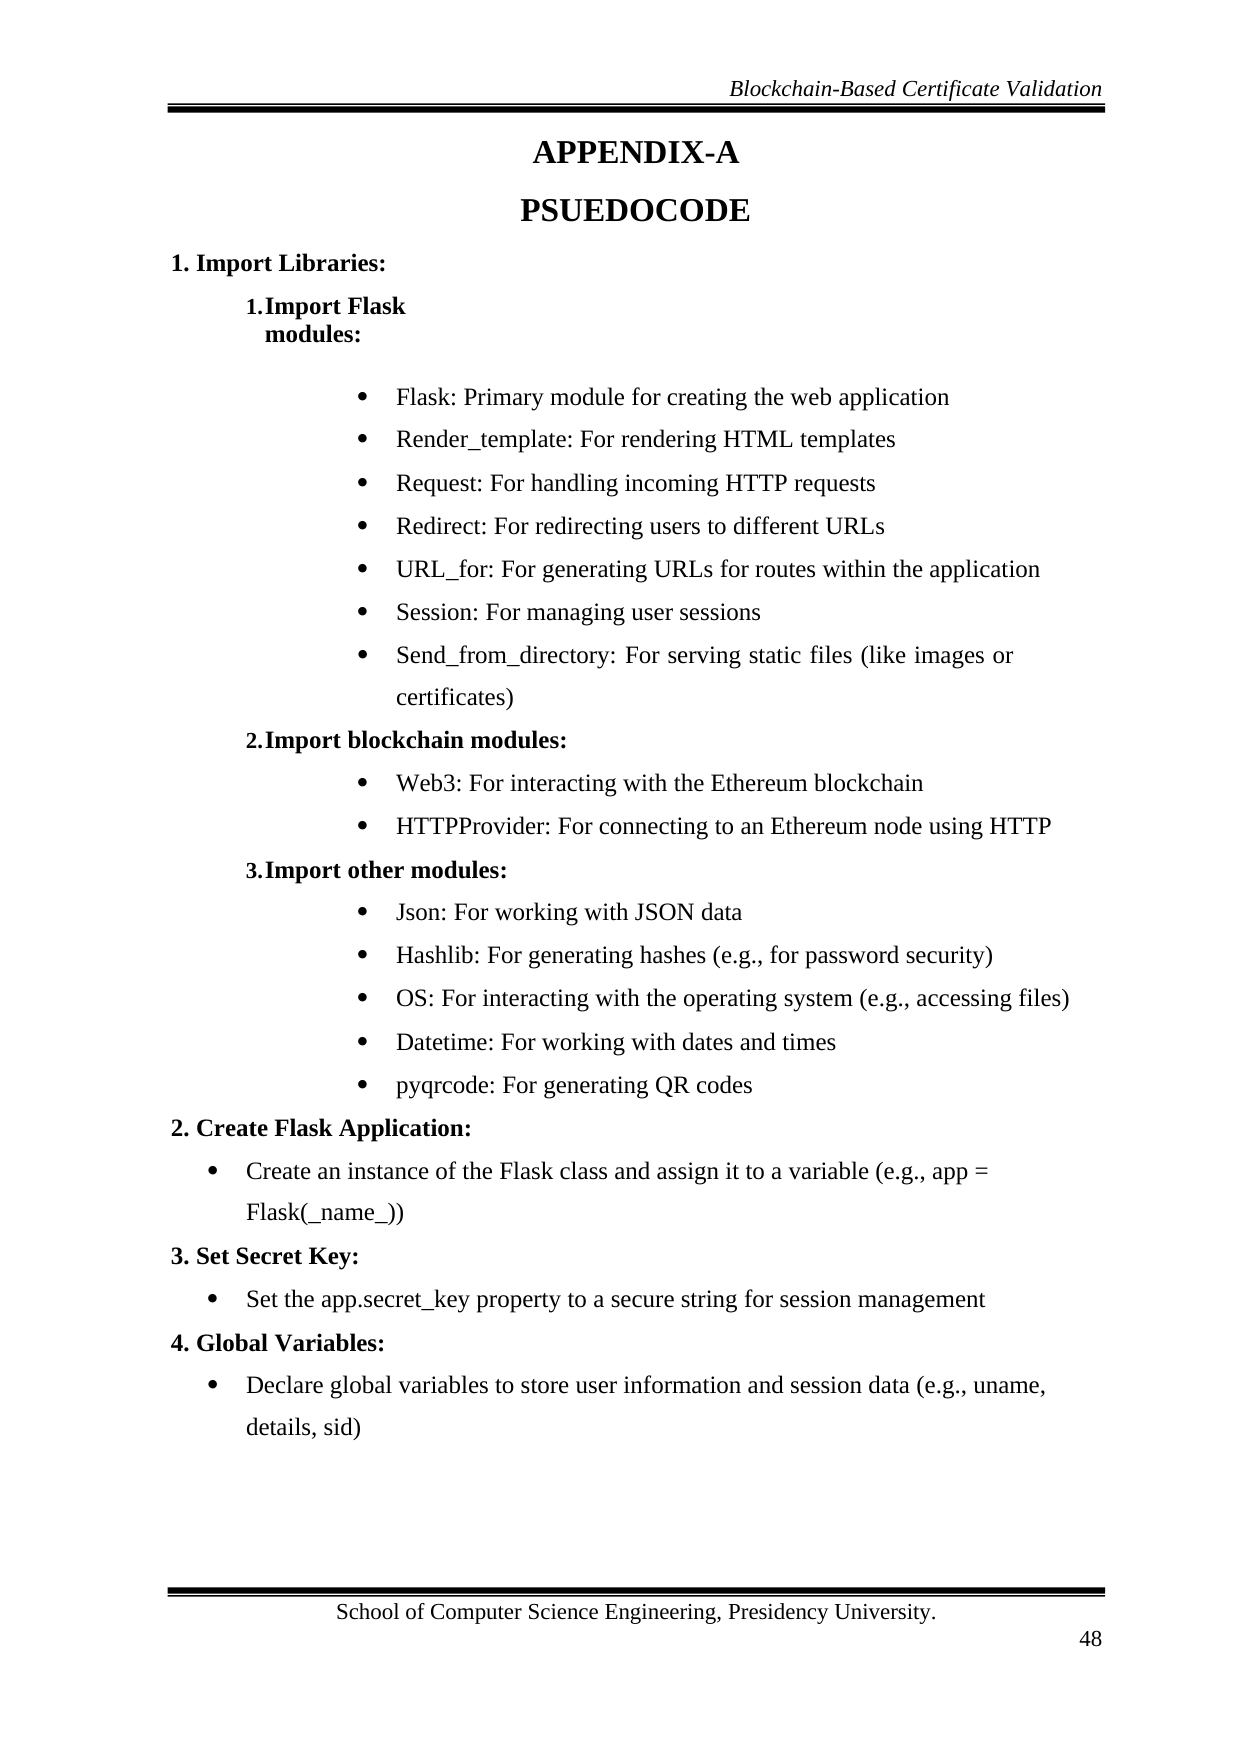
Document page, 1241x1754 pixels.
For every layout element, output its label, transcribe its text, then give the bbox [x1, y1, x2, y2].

list pyqrcode: For generating QR codes [358, 1070, 1194, 1098]
list Render_template: For rendering HTML templates [358, 424, 1194, 453]
list Request: For handling incoming HTTP requests [358, 468, 1194, 496]
list OS: For interacting with the operating system (e.g., accessing files) [358, 983, 1194, 1012]
list HTTPProvider: For connecting to an Ethereum node using HTTP [358, 811, 1194, 840]
subtitle Import Libraries: [171, 248, 509, 277]
list Create an instance of the Flask class and assign it to a variable (e.g., app = Flask(_name_)) [208, 1156, 989, 1226]
list Json: For working with JSON data [358, 897, 1194, 926]
list Session: For managing user sessions [358, 597, 1194, 626]
list Declare global variables to store user information and session data (e.g., uname, details, sid) [208, 1371, 1046, 1441]
list URL_for: For generating URLs for routes within the application [358, 554, 1194, 582]
subtitle Import other modules: [246, 855, 1194, 883]
subtitle Global Variables: [171, 1328, 1194, 1356]
subtitle Set Secret Key: [171, 1241, 1194, 1270]
subtitle APPENDIX-A PSUEDOCODE [520, 133, 753, 228]
list Send_from_directory: For serving static files (like images or certificates) [358, 640, 1102, 710]
list Web3: For interacting with the Ethereum blockchain [358, 768, 1194, 797]
subtitle Create Flask Application: [171, 1113, 1194, 1142]
list Hashlib: For generating hashes (e.g., for password security) [358, 941, 1194, 969]
list Datetime: For working with dates and times [358, 1027, 1194, 1055]
list Flask: Primary module for creating the web application [358, 382, 1194, 410]
list Import Flask modules: [246, 291, 509, 348]
subtitle Import blockchain modules: [246, 726, 1194, 754]
list Set the app.secret_key property to a secure string for session management [208, 1284, 1194, 1313]
list Redirect: For redirecting users to different URLs [358, 511, 1194, 539]
